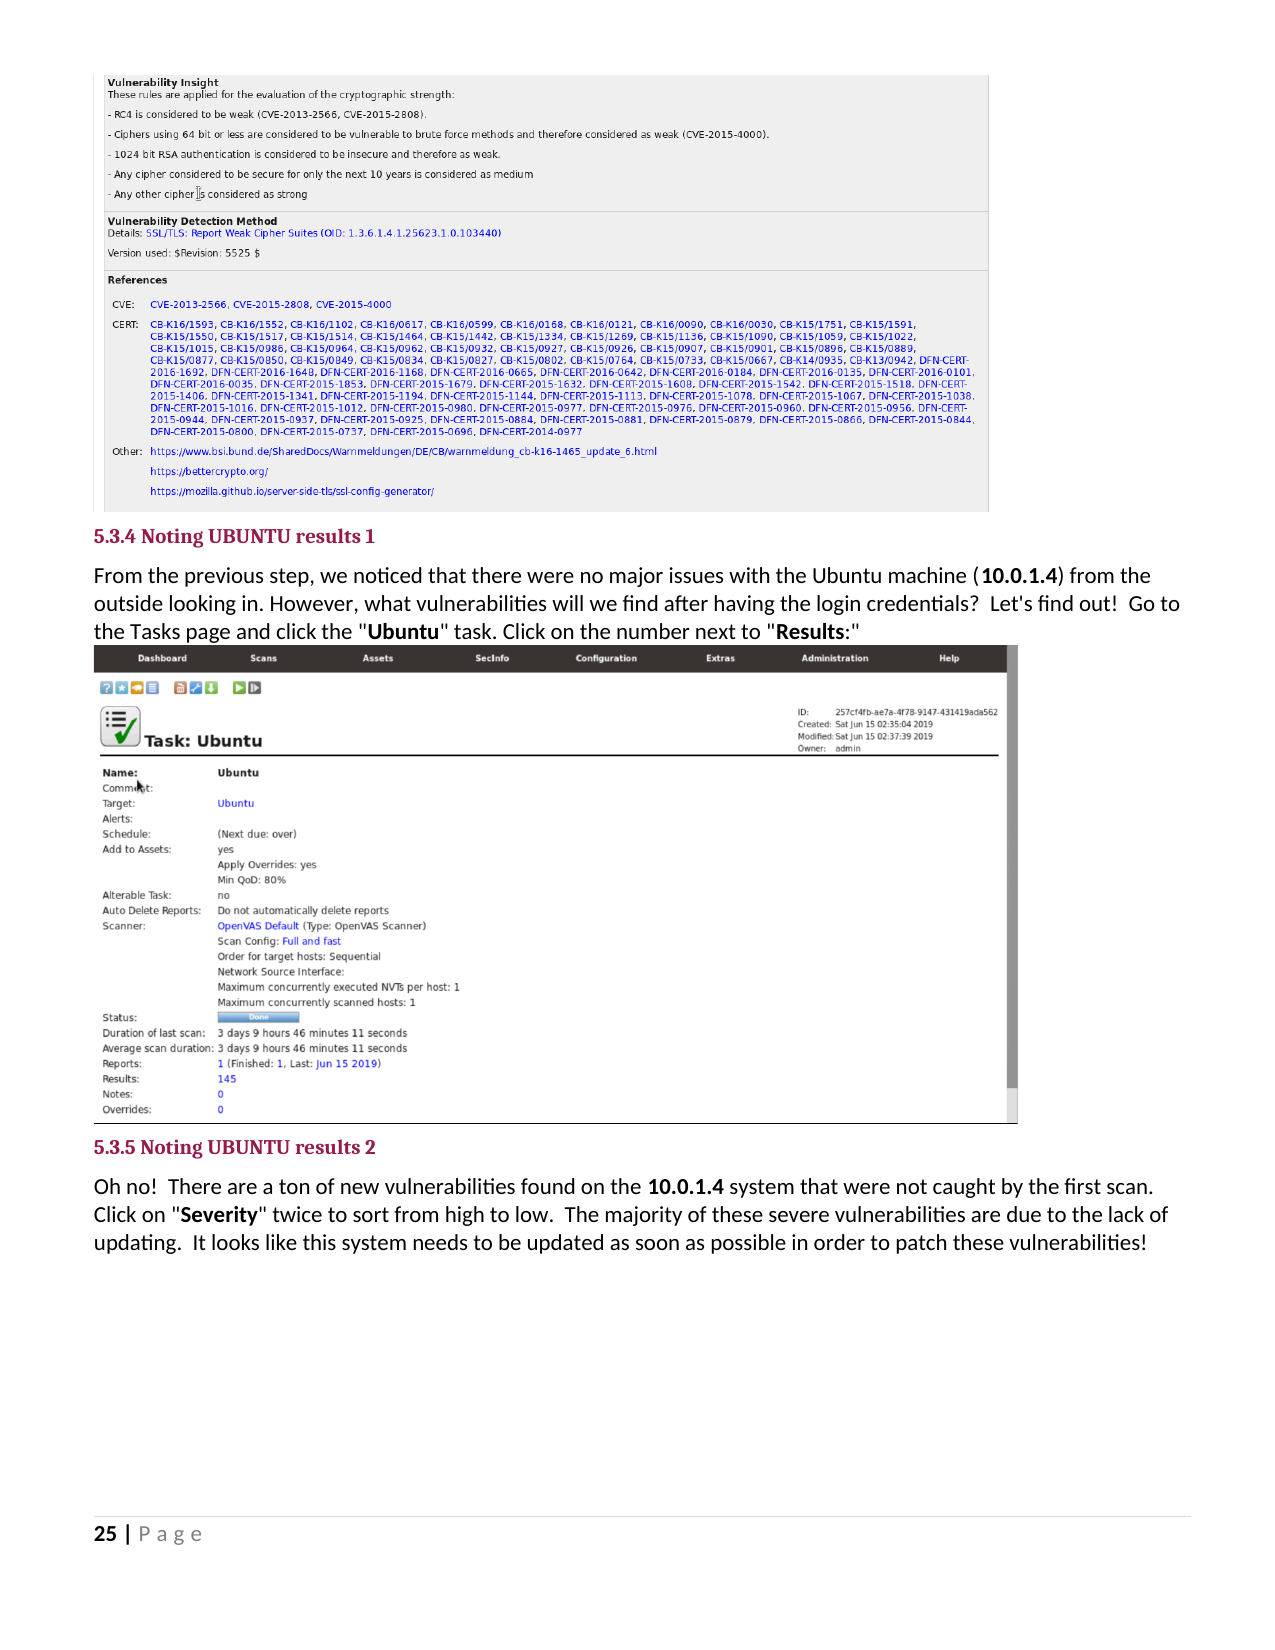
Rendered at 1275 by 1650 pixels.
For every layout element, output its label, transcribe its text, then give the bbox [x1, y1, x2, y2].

subtitle 5.3.4 Noting UBUNTU results 1 [94, 524, 1191, 548]
picture [93, 645, 1018, 1124]
text Oh no! There are a ton of new vulnerabilities found on the 10.0.1.4 system that were not caught by the first scan. Click on "Severity" twice to sort from high to low. The majority of these severe vulnerabilities are due to the lack of updating. It looks like this system needs to be updated as soon as possible in order to patch these vulnerabilities! [94, 1172, 1191, 1256]
subtitle 5.3.5 Noting UBUNTU results 2 [94, 1136, 1191, 1160]
text From the previous step, we noticed that there were no major issues with the Ubuntu machine (10.0.1.4) from the outside looking in. However, what vulnerabilities will we find after having the login credentials? Let's find out! Go to the Tasks page and click the "Ubuntu" task. Click on the number next to "Results:" [94, 561, 1191, 645]
